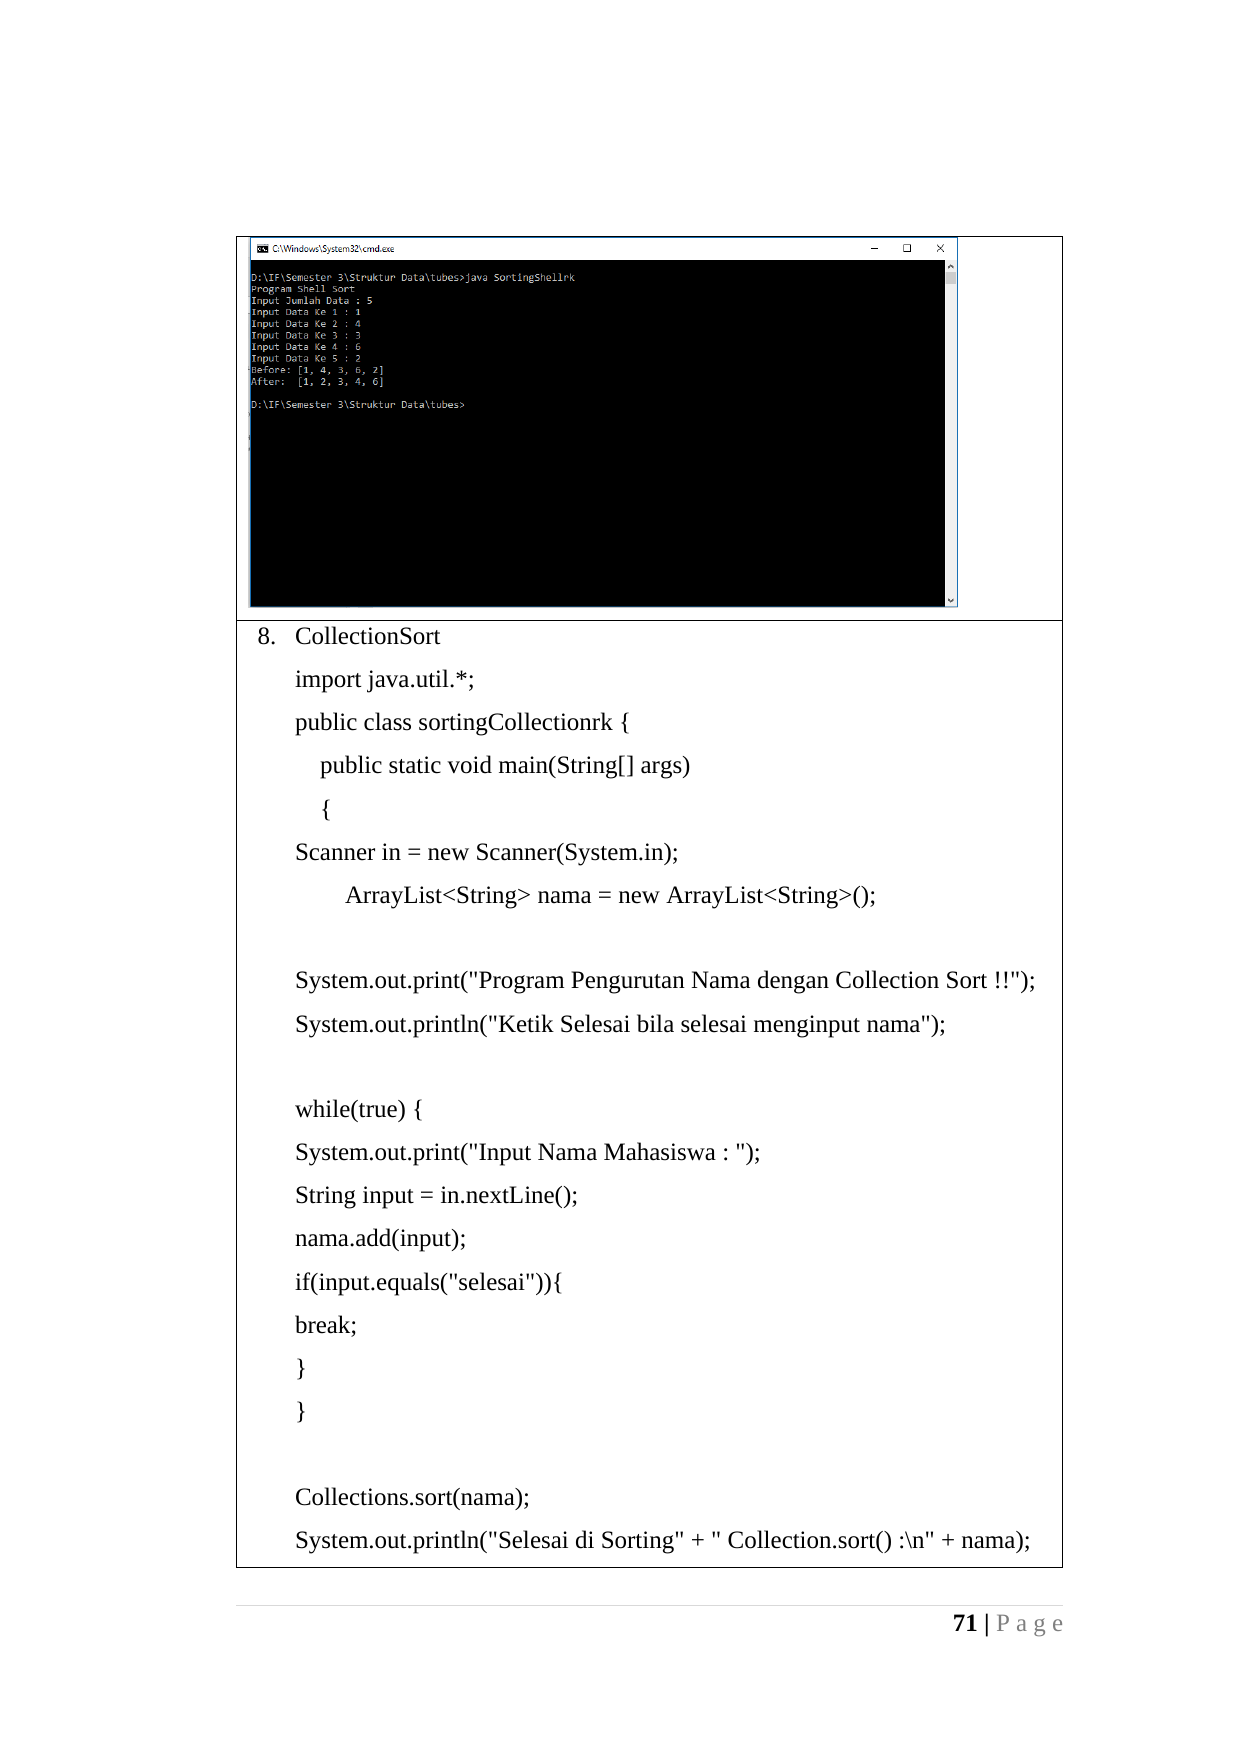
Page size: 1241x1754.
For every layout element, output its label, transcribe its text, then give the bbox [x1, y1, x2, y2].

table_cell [237, 621, 1062, 1567]
table_cell Hasil Shell Sort [237, 237, 1062, 620]
picture [248, 237, 958, 608]
